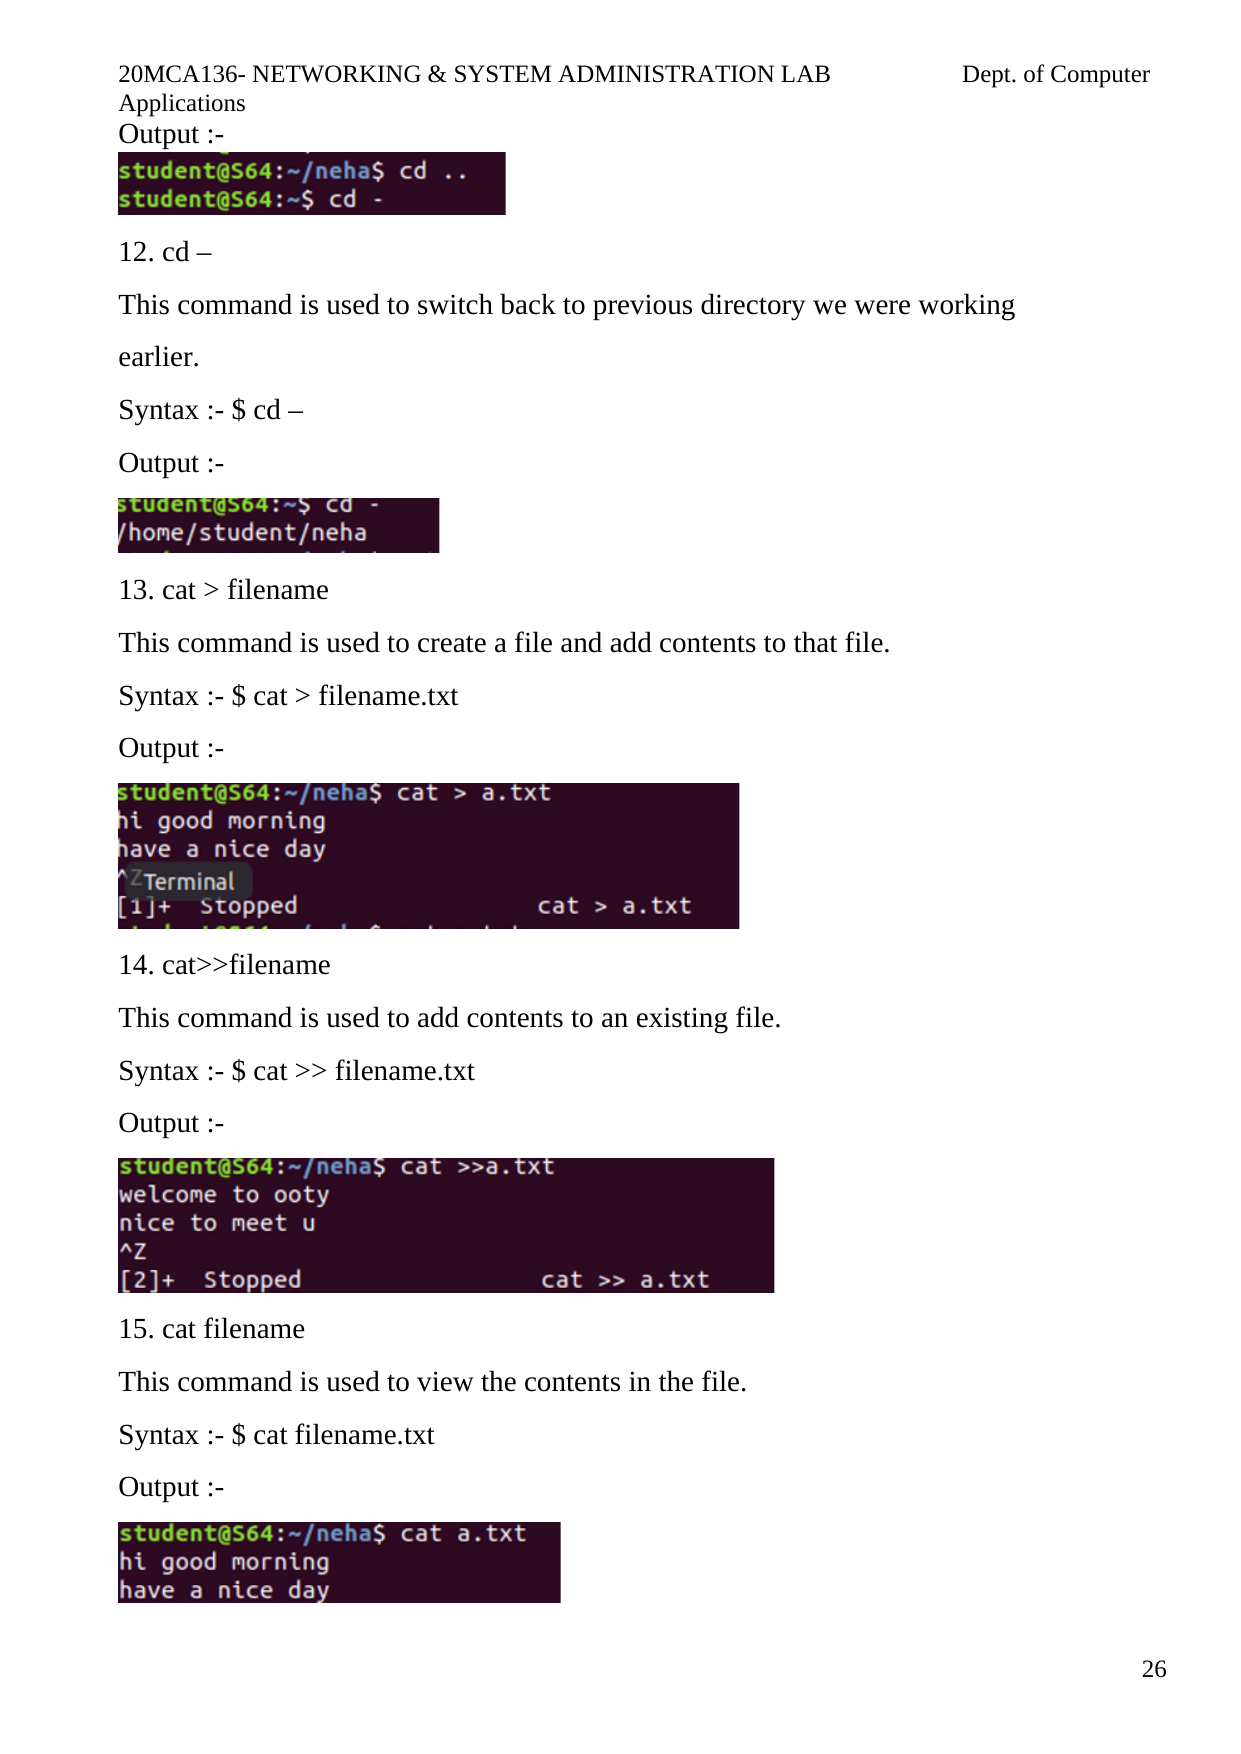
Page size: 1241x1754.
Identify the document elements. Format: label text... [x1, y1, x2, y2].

picture [118, 1522, 561, 1603]
text Syntax :- $ cat filename.txt [118, 1417, 1167, 1450]
text 14. cat>>filename [118, 947, 1167, 981]
text 13. cat > filename [118, 572, 1167, 606]
text Syntax :- $ cd – [118, 392, 1167, 426]
text Output :- [118, 117, 1167, 215]
text 12. cd – [118, 234, 1167, 267]
text 15. cat filename [118, 1311, 1167, 1345]
text This command is used to switch back to previous directory we were working [118, 287, 1167, 320]
text Syntax :- $ cat > filename.txt [118, 678, 1167, 711]
picture [118, 1158, 775, 1293]
text Output :- [118, 445, 1167, 479]
text earlier. [118, 339, 1167, 373]
text This command is used to create a file and add contents to that file. [118, 625, 1167, 658]
text Output :- [118, 1106, 1167, 1139]
text This command is used to view the contents in the file. [118, 1364, 1167, 1397]
picture [118, 498, 440, 553]
text Syntax :- $ cat >> filename.txt [118, 1053, 1167, 1086]
picture [118, 783, 740, 929]
text Output :- [118, 730, 1167, 764]
picture [118, 152, 506, 215]
text Output :- [118, 1469, 1167, 1503]
text This command is used to add contents to an existing file. [118, 1000, 1167, 1033]
